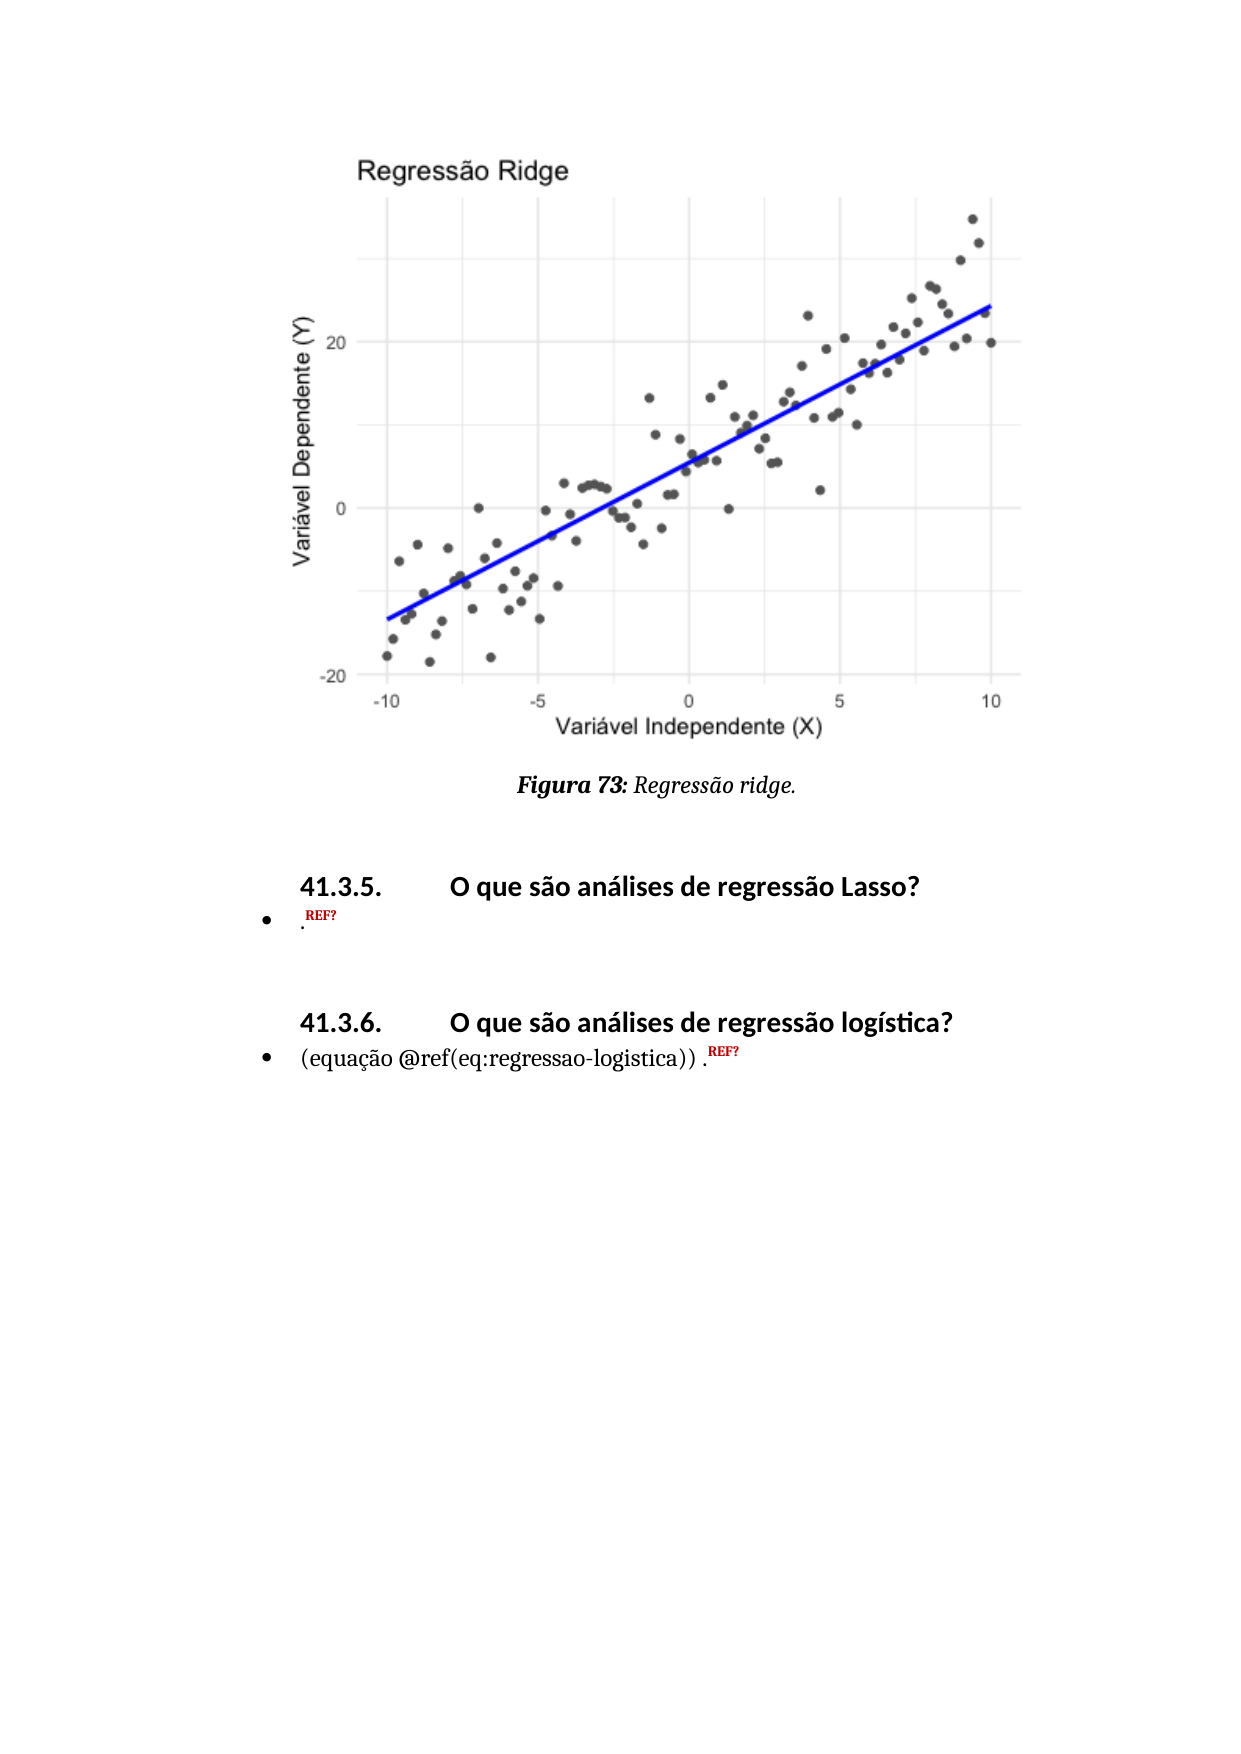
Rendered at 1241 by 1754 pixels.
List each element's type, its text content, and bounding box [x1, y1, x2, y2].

list .REF? [262, 907, 1090, 936]
picture [282, 150, 1033, 750]
list (equação @ref(eq:regressao-logistica)) .REF? [262, 1044, 1090, 1072]
text Figura : Regressão ridge. [225, 771, 1090, 799]
subtitle O que são análises de regressão Lasso? [300, 868, 1090, 903]
subtitle O que são análises de regressão logística? [300, 1004, 1090, 1040]
